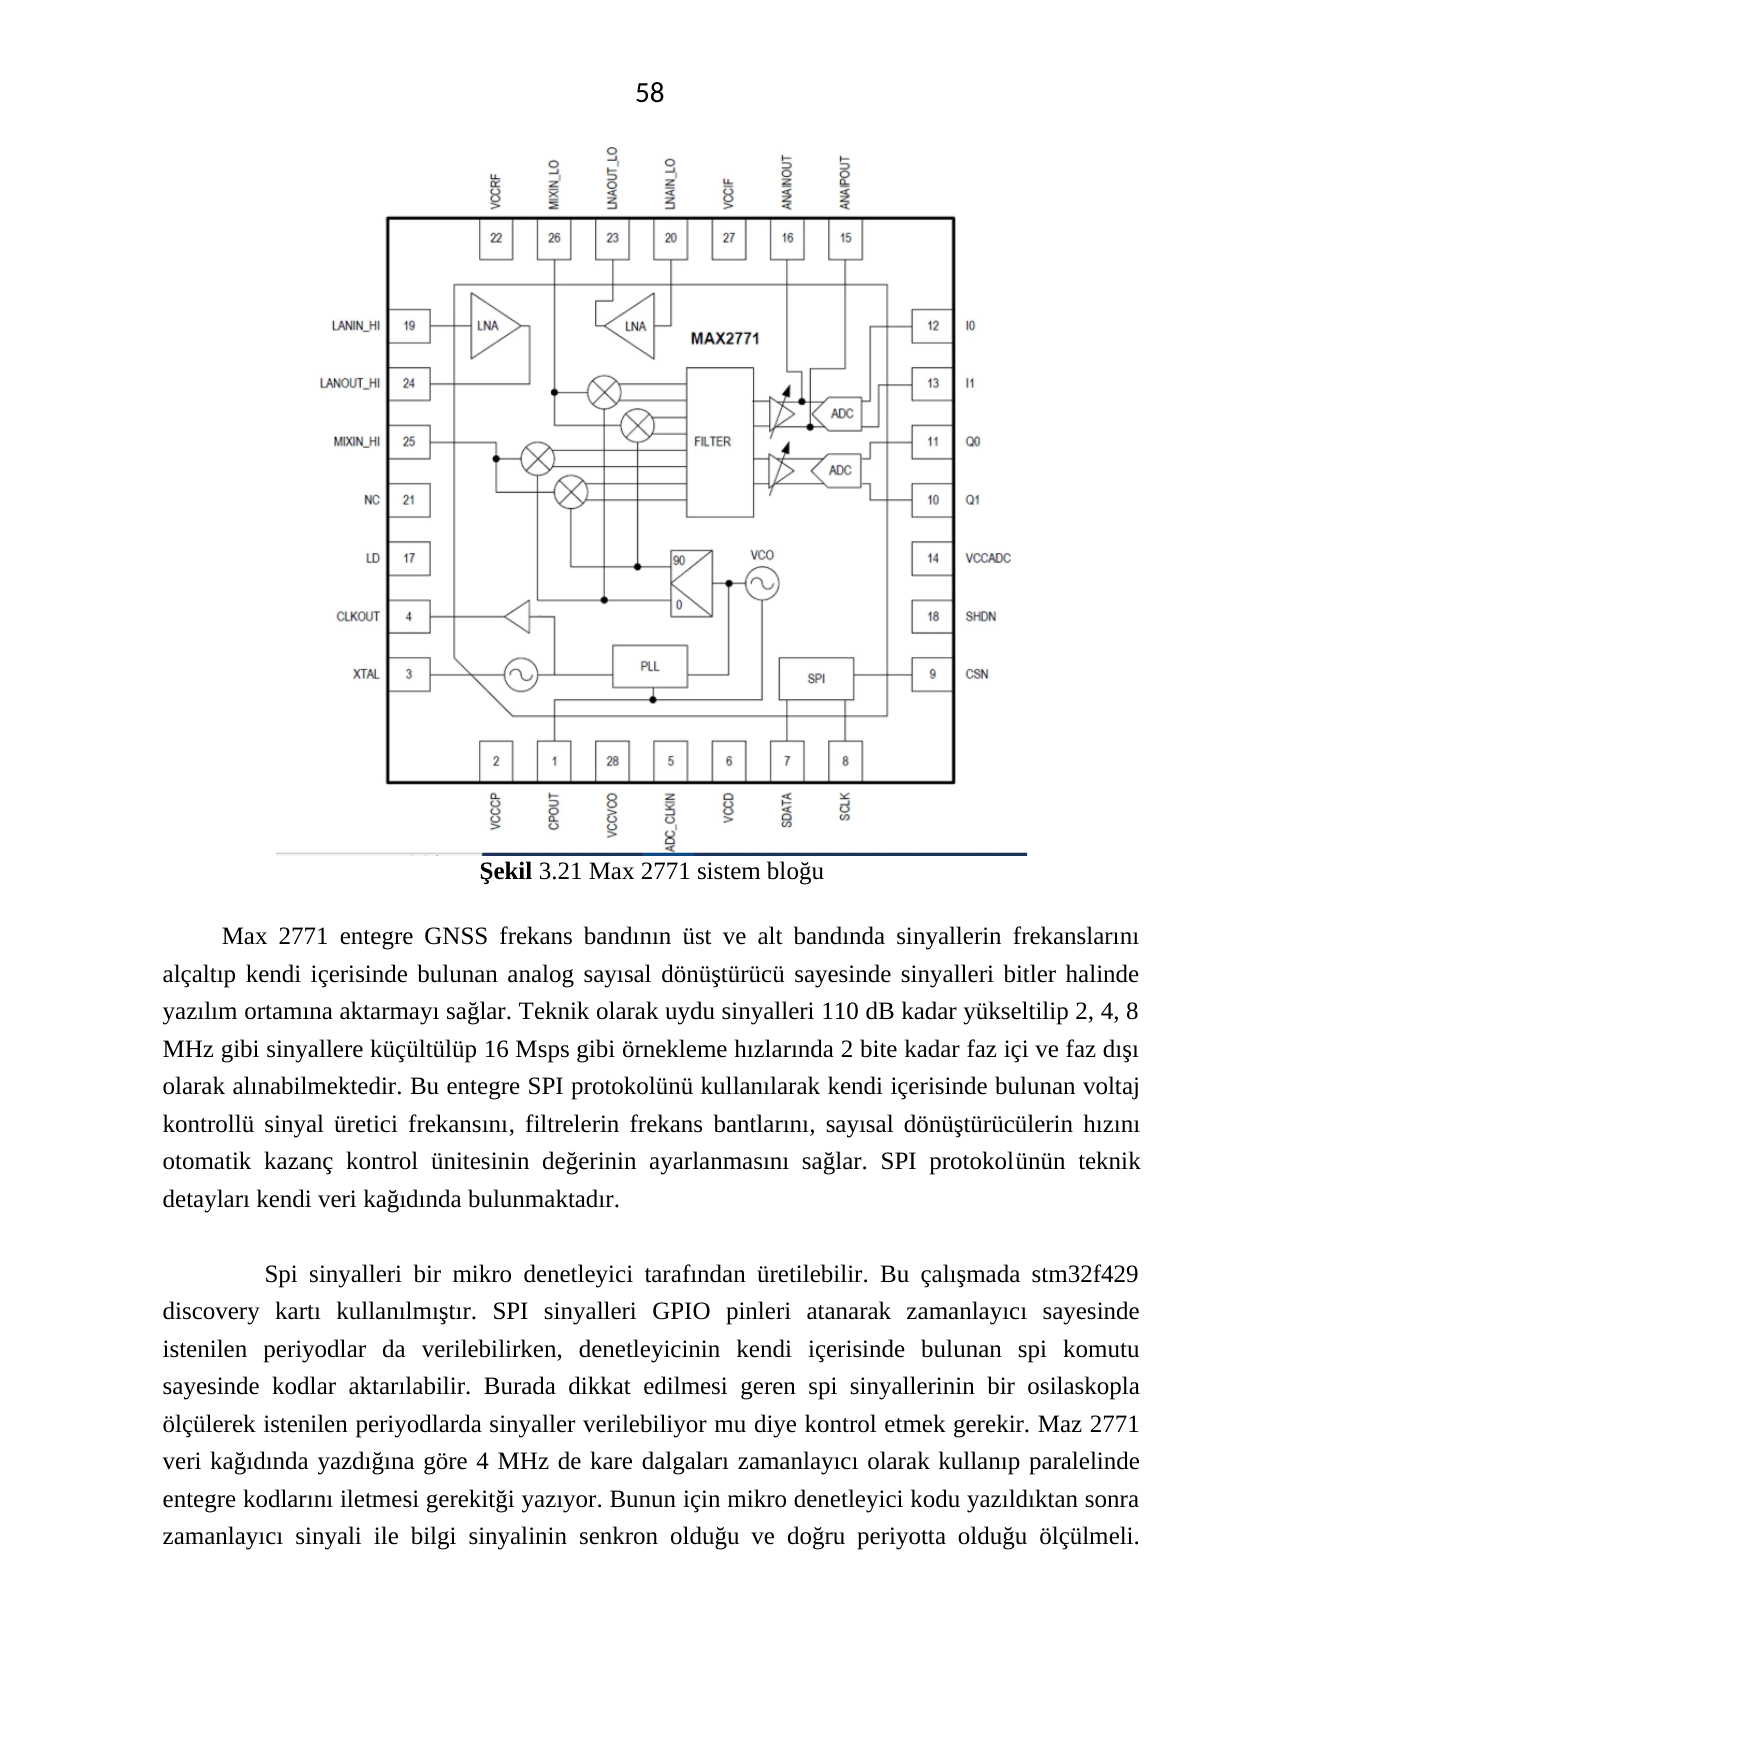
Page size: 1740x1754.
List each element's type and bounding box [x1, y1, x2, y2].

picture [276, 147, 1028, 856]
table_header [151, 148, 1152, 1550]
